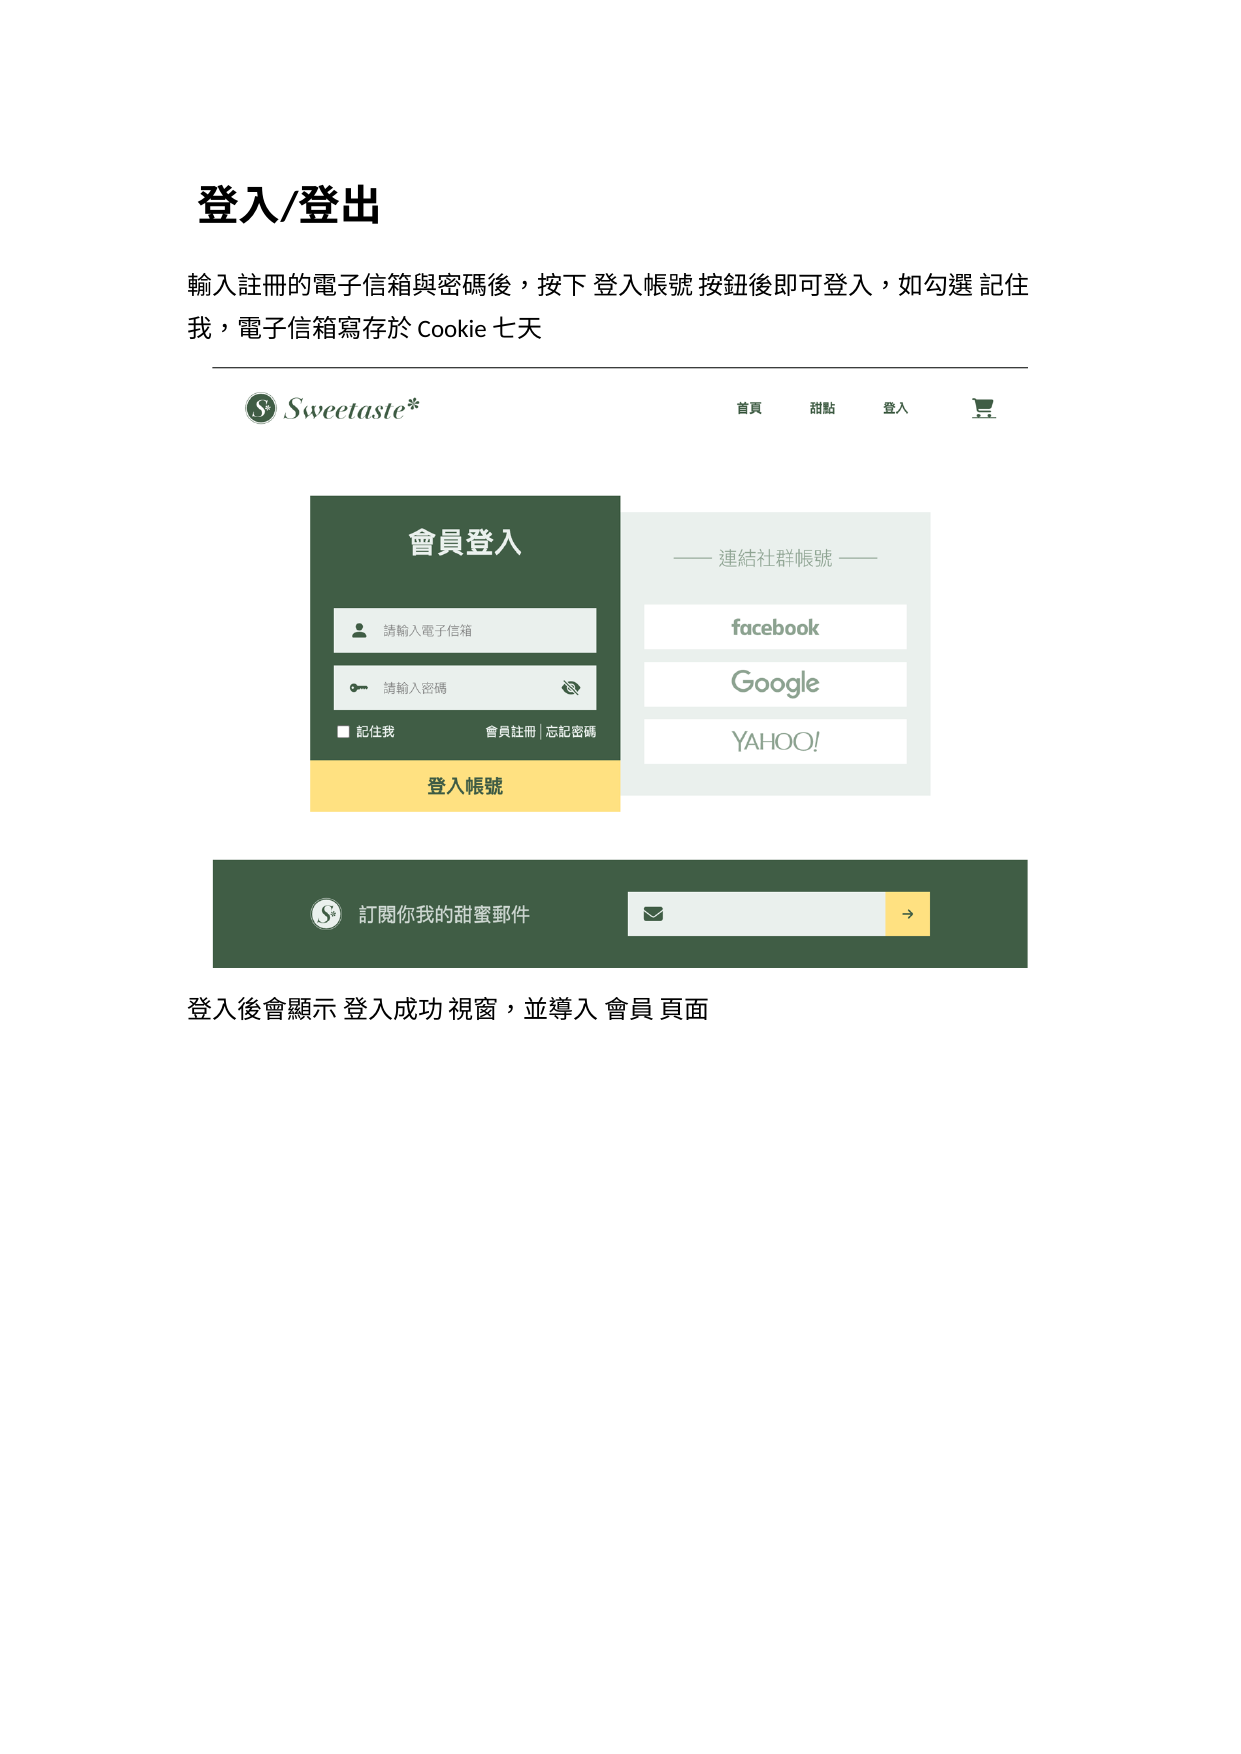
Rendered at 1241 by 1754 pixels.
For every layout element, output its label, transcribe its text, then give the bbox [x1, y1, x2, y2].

text 登入/登出 [187, 164, 1053, 239]
text 登入後會顯示 登入成功 視窗，並導入 會員 頁面 [187, 989, 1053, 1026]
text 輸入註冊的電子信箱與密碼後，按下 登入帳號 按鈕後即可登入，如勾選 記住我，電子信箱寫存於Cookie 七天 [187, 265, 1053, 346]
picture [212, 367, 1028, 968]
